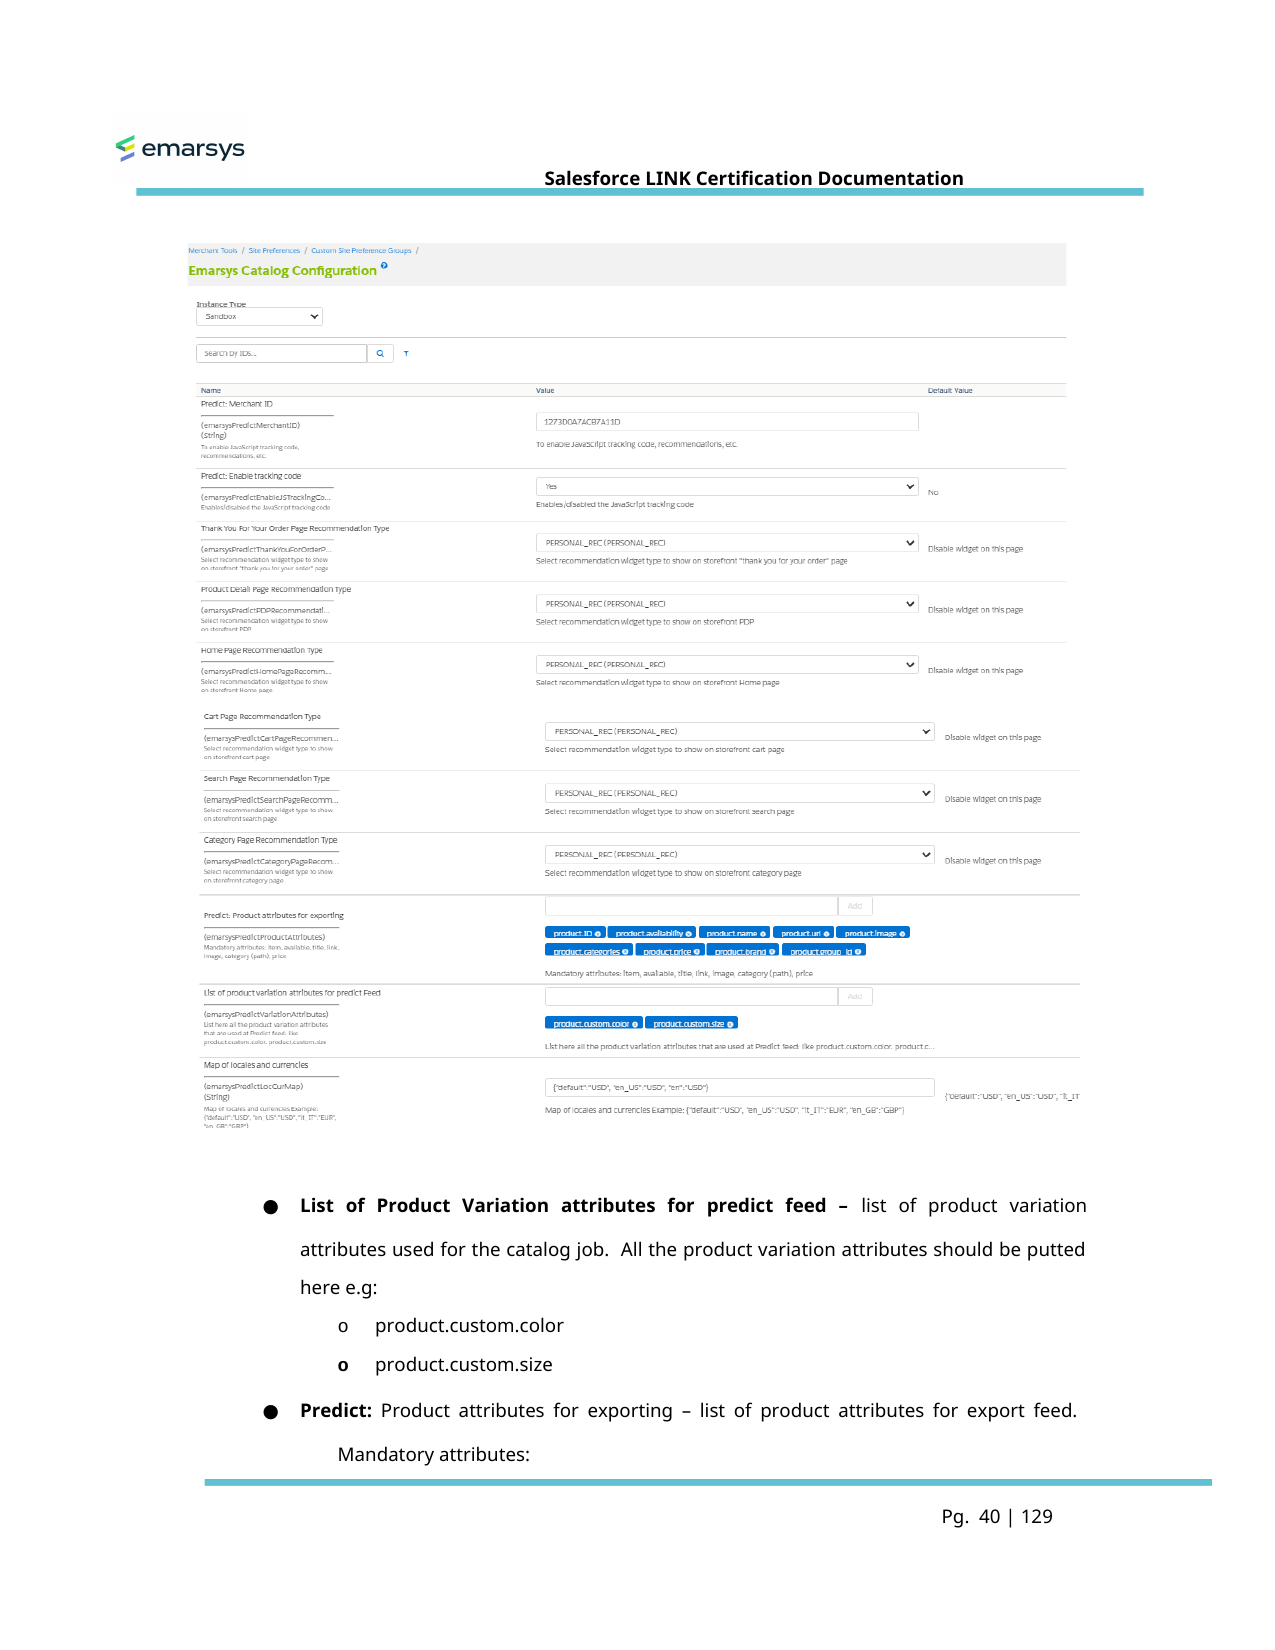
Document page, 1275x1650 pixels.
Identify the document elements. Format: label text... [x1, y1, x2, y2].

picture [136, 188, 1144, 196]
list product.custom.color [337, 1313, 1087, 1338]
picture [199, 711, 1080, 1128]
list Predict: Product attributes for exporting – list of product attributes for export feed. Mandatory attributes: [262, 1390, 1087, 1466]
picture [187, 243, 1067, 693]
list product.custom.size [337, 1351, 1087, 1377]
list List of Product Variation attributes for predict feed – list of product variation attributes used for the catalog job. All the product variation attributes should be putted here e.g: [262, 1185, 1087, 1300]
picture [113, 111, 247, 185]
picture [204, 1479, 1212, 1486]
